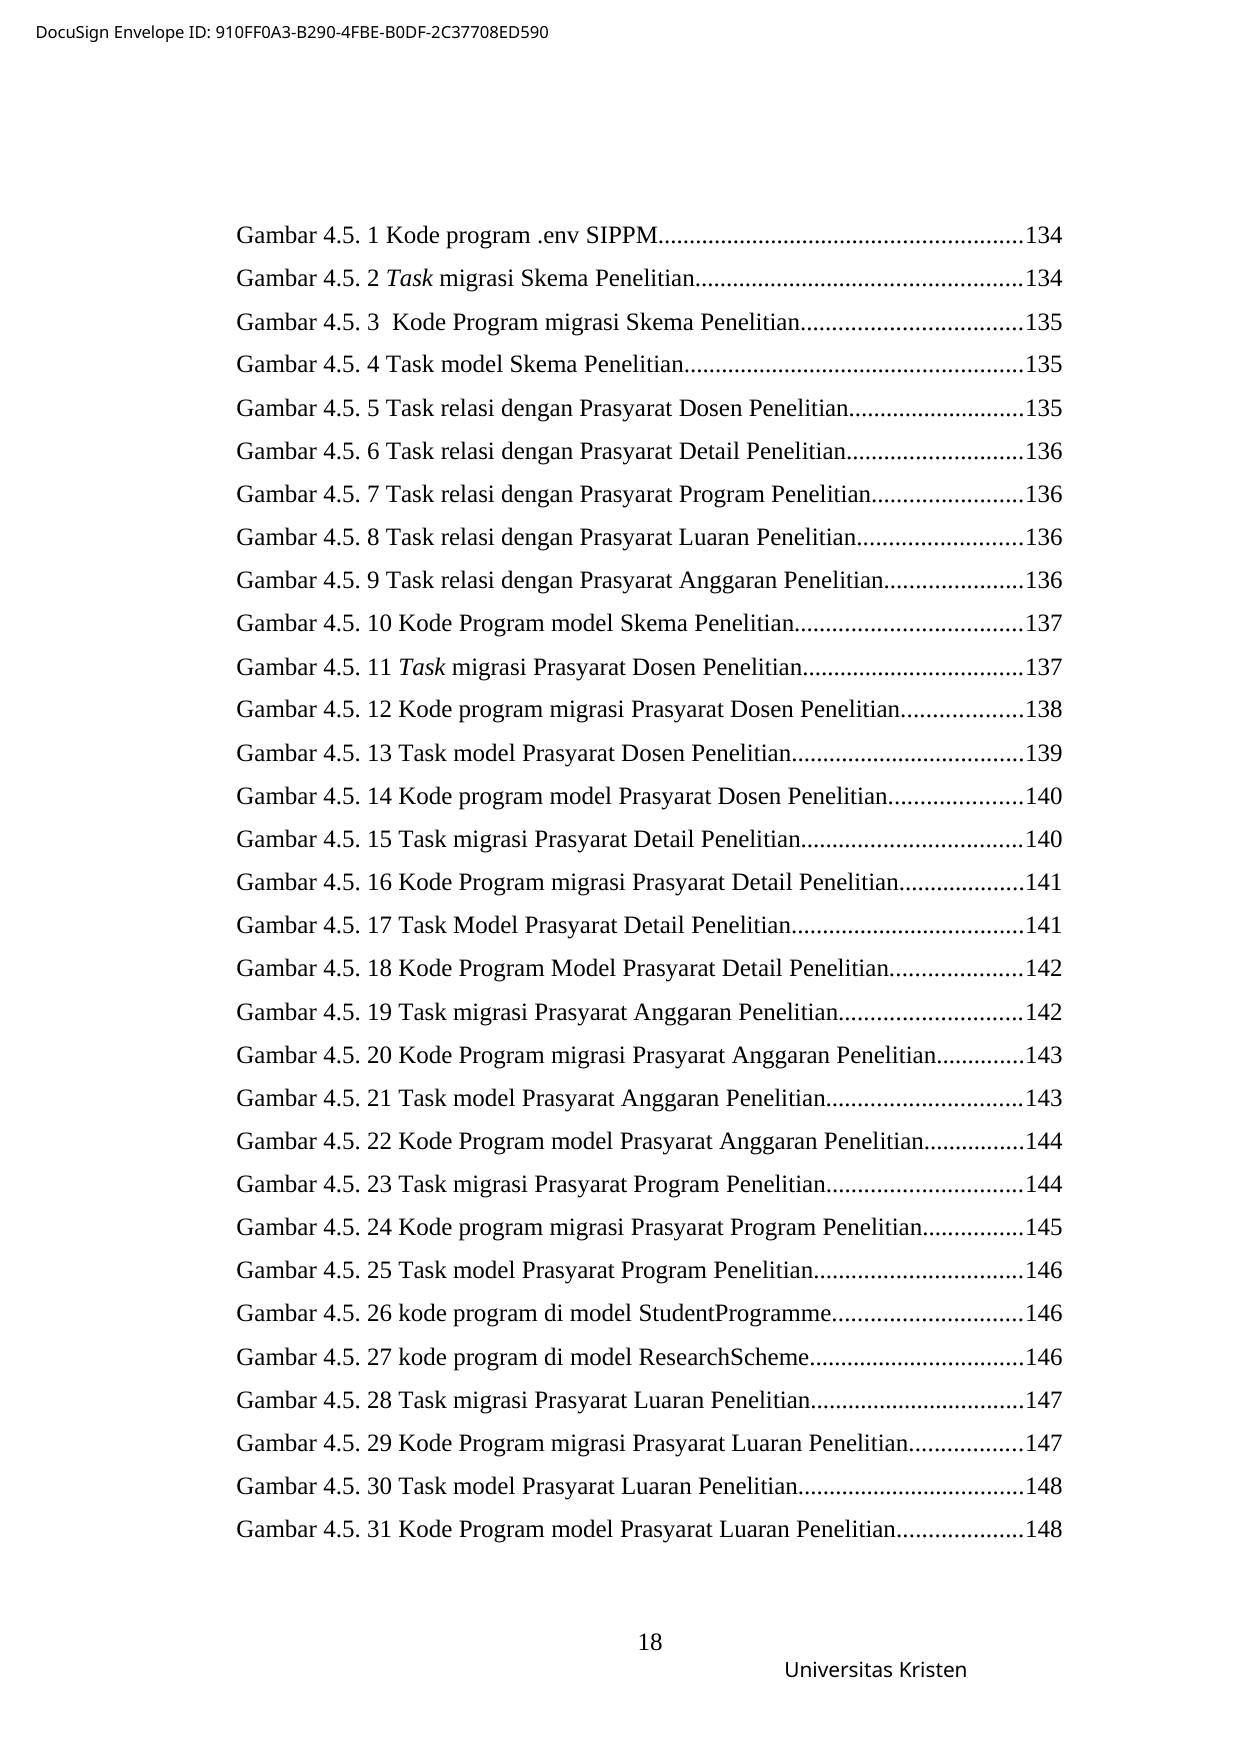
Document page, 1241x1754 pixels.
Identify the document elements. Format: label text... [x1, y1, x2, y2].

text Gambar 4.5. 14 Kode program model Prasyarat Dosen Penelitian 140 [236, 781, 1080, 809]
text Gambar 4.5. 16 Kode Program migrasi Prasyarat Detail Penelitian 141 [236, 867, 1080, 896]
text Gambar 4.5. 6 Task relasi dengan Prasyarat Detail Penelitian 136 [236, 436, 1080, 464]
text Gambar 4.5. 18 Kode Program Model Prasyarat Detail Penelitian 142 [236, 953, 1080, 982]
text Gambar 4.5. 20 Kode Program migrasi Prasyarat Anggaran Penelitian 143 [236, 1040, 1080, 1068]
text Gambar 4.5. 9 Task relasi dengan Prasyarat Anggaran Penelitian 136 [236, 565, 1080, 594]
text Gambar 4.5. 7 Task relasi dengan Prasyarat Program Penelitian 136 [236, 479, 1080, 508]
text Gambar 4.5. 28 Task migrasi Prasyarat Luaran Penelitian 147 [236, 1385, 1080, 1413]
text Gambar 4.5. 26 kode program di model StudentProgramme 146 [236, 1298, 1080, 1327]
text Gambar 4.5. 12 Kode program migrasi Prasyarat Dosen Penelitian 138 [236, 694, 1080, 723]
text Gambar 4.5. 25 Task model Prasyarat Program Penelitian 146 [236, 1256, 1080, 1284]
text Gambar 4.5. 1 Kode program .env SIPPM 134 [236, 220, 1080, 249]
text Gambar 4.5. 11 Task migrasi Prasyarat Dosen Penelitian 137 [236, 652, 1080, 681]
text Gambar 4.5. 8 Task relasi dengan Prasyarat Luaran Penelitian 136 [236, 522, 1080, 551]
text Gambar 4.5. 19 Task migrasi Prasyarat Anggaran Penelitian 142 [236, 997, 1080, 1026]
text Gambar 4.5. 31 Kode Program model Prasyarat Luaran Penelitian 148 [236, 1514, 1080, 1543]
text Gambar 4.5. 5 Task relasi dengan Prasyarat Dosen Penelitian 135 [236, 393, 1080, 422]
text Gambar 4.5. 24 Kode program migrasi Prasyarat Program Penelitian 145 [236, 1212, 1080, 1241]
text Gambar 4.5. 29 Kode Program migrasi Prasyarat Luaran Penelitian 147 [236, 1428, 1080, 1456]
text Gambar 4.5. 2 Task migrasi Skema Penelitian 134 [236, 263, 1080, 292]
text Gambar 4.5. 27 kode program di model ResearchScheme 146 [236, 1342, 1080, 1371]
text Gambar 4.5. 23 Task migrasi Prasyarat Program Penelitian 144 [236, 1169, 1080, 1198]
text Gambar 4.5. 4 Task model Skema Penelitian 135 [236, 349, 1080, 378]
text Gambar 4.5. 17 Task Model Prasyarat Detail Penelitian 141 [236, 911, 1080, 939]
text Gambar 4.5. 30 Task model Prasyarat Luaran Penelitian 148 [236, 1471, 1080, 1500]
text Gambar 4.5. 21 Task model Prasyarat Anggaran Penelitian 143 [236, 1083, 1080, 1112]
text Gambar 4.5. 13 Task model Prasyarat Dosen Penelitian 139 [236, 738, 1080, 767]
text Gambar 4.5. 3 Kode Program migrasi Skema Penelitian 135 [236, 307, 1080, 335]
text Gambar 4.5. 15 Task migrasi Prasyarat Detail Penelitian 140 [236, 824, 1080, 853]
text Gambar 4.5. 10 Kode Program model Skema Penelitian 137 [236, 608, 1080, 637]
text Gambar 4.5. 22 Kode Program model Prasyarat Anggaran Penelitian 144 [236, 1126, 1080, 1155]
